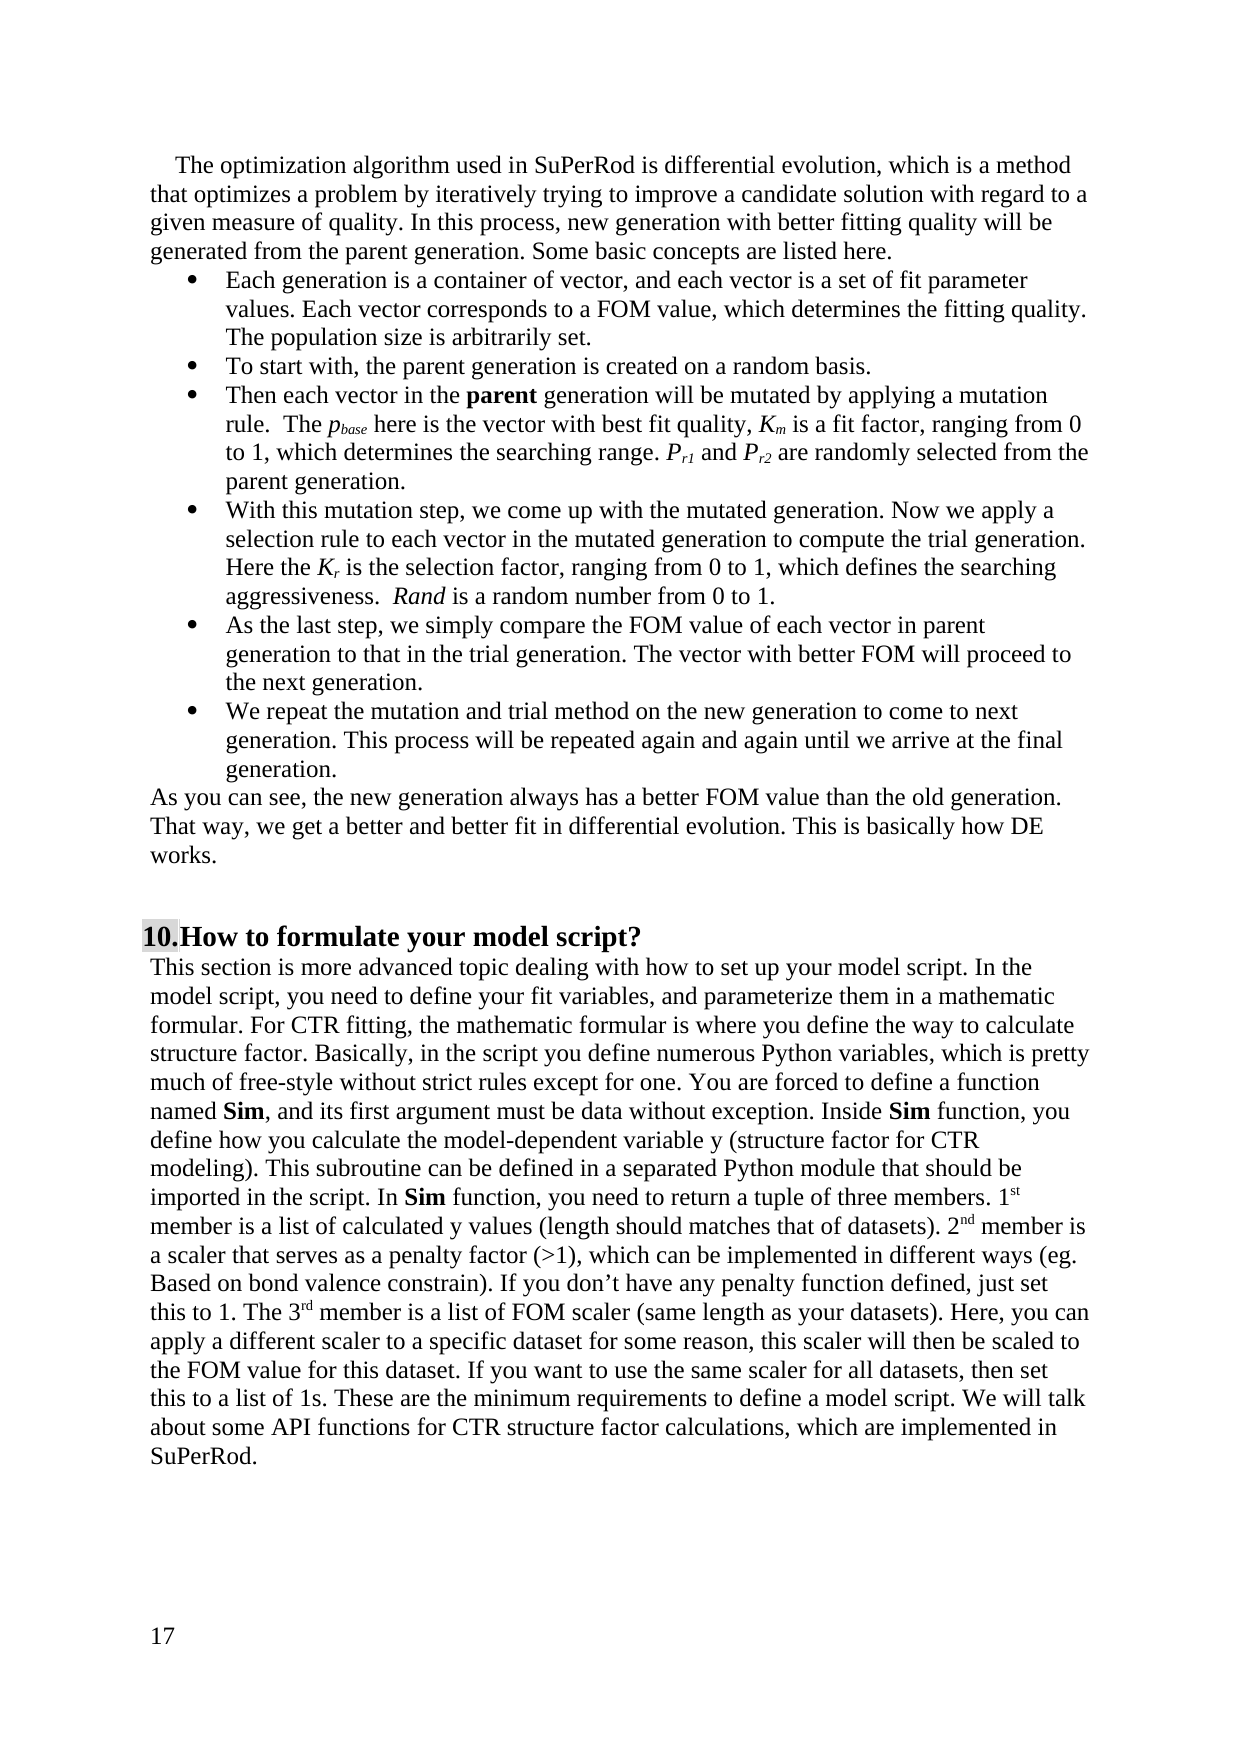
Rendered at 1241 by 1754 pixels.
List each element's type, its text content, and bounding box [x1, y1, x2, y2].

list To start with, the parent generation is created on a random basis. [188, 351, 1090, 380]
list Each generation is a container of vector, and each vector is a set of fit parameter values. Each vector corresponds to a FOM value, which determines the fitting quality. The population size is arbitrarily set. [188, 265, 1090, 351]
subtitle How to formulate your model script? [180, 919, 1090, 952]
list We repeat the mutation and trial method on the new generation to come to next generation. This process will be repeated again and again until we arrive at the final generation. [188, 696, 1090, 782]
list Then each vector in the parent generation will be mutated by applying a mutation rule. The pbase here is the vector with best fit quality, Km is a fit factor, ranging from 0 to 1, which determines the searching range. Pr1 and Pr2 are randomly selected from the parent generation. [188, 380, 1090, 495]
text As you can see, the new generation always has a better FOM value than the old generation. That way, we get a better and better fit in differential evolution. This is basically how DE works. [150, 782, 1090, 869]
text This section is more advanced topic dealing with how to set up your model script. In the model script, you need to define your fit variables, and parameterize them in a mathematic formular. For CTR fitting, the mathematic formular is where you define the way to calculate structure factor. Basically, in the script you define numerous Python variables, which is pretty much of free-style without strict rules except for one. You are forced to define a function named Sim, and its first argument must be data without exception. Inside Sim function, you define how you calculate the model-dependent variable y (structure factor for CTR modeling). This subroutine can be defined in a separated Python module that should be imported in the script. In Sim function, you need to return a tuple of three members. 1st member is a list of calculated y values (length should matches that of datasets). 2nd member is a scaler that serves as a penalty factor (>1), which can be implemented in different ways (eg. Based on bond valence constrain). If you don’t have any penalty function defined, just set this to 1. The 3rd member is a list of FOM scaler (same length as your datasets). Here, you can apply a different scaler to a specific dataset for some reason, this scaler will then be scaled to the FOM value for this dataset. If you want to use the same scaler for all datasets, then set this to a list of 1s. These are the minimum requirements to define a model script. We will talk about some API functions for CTR structure factor calculations, which are implemented in SuPerRod. [150, 952, 1090, 1470]
list With this mutation step, we come up with the mutated generation. Now we apply a selection rule to each vector in the mutated generation to compute the trial generation. Here the Kr is the selection factor, ranging from 0 to 1, which defines the searching aggressiveness. Rand is a random number from 0 to 1. [188, 495, 1090, 610]
text The optimization algorithm used in SuPerRod is differential evolution, which is a method that optimizes a problem by iteratively trying to improve a candidate solution with regard to a given measure of quality. In this process, new generation with better fitting quality will be generated from the parent generation. Some basic concepts are listed here. [150, 150, 1090, 265]
list As the last step, we simply compare the FOM value of each vector in parent generation to that in the trial generation. The vector with better FOM will proceed to the next generation. [188, 610, 1090, 696]
